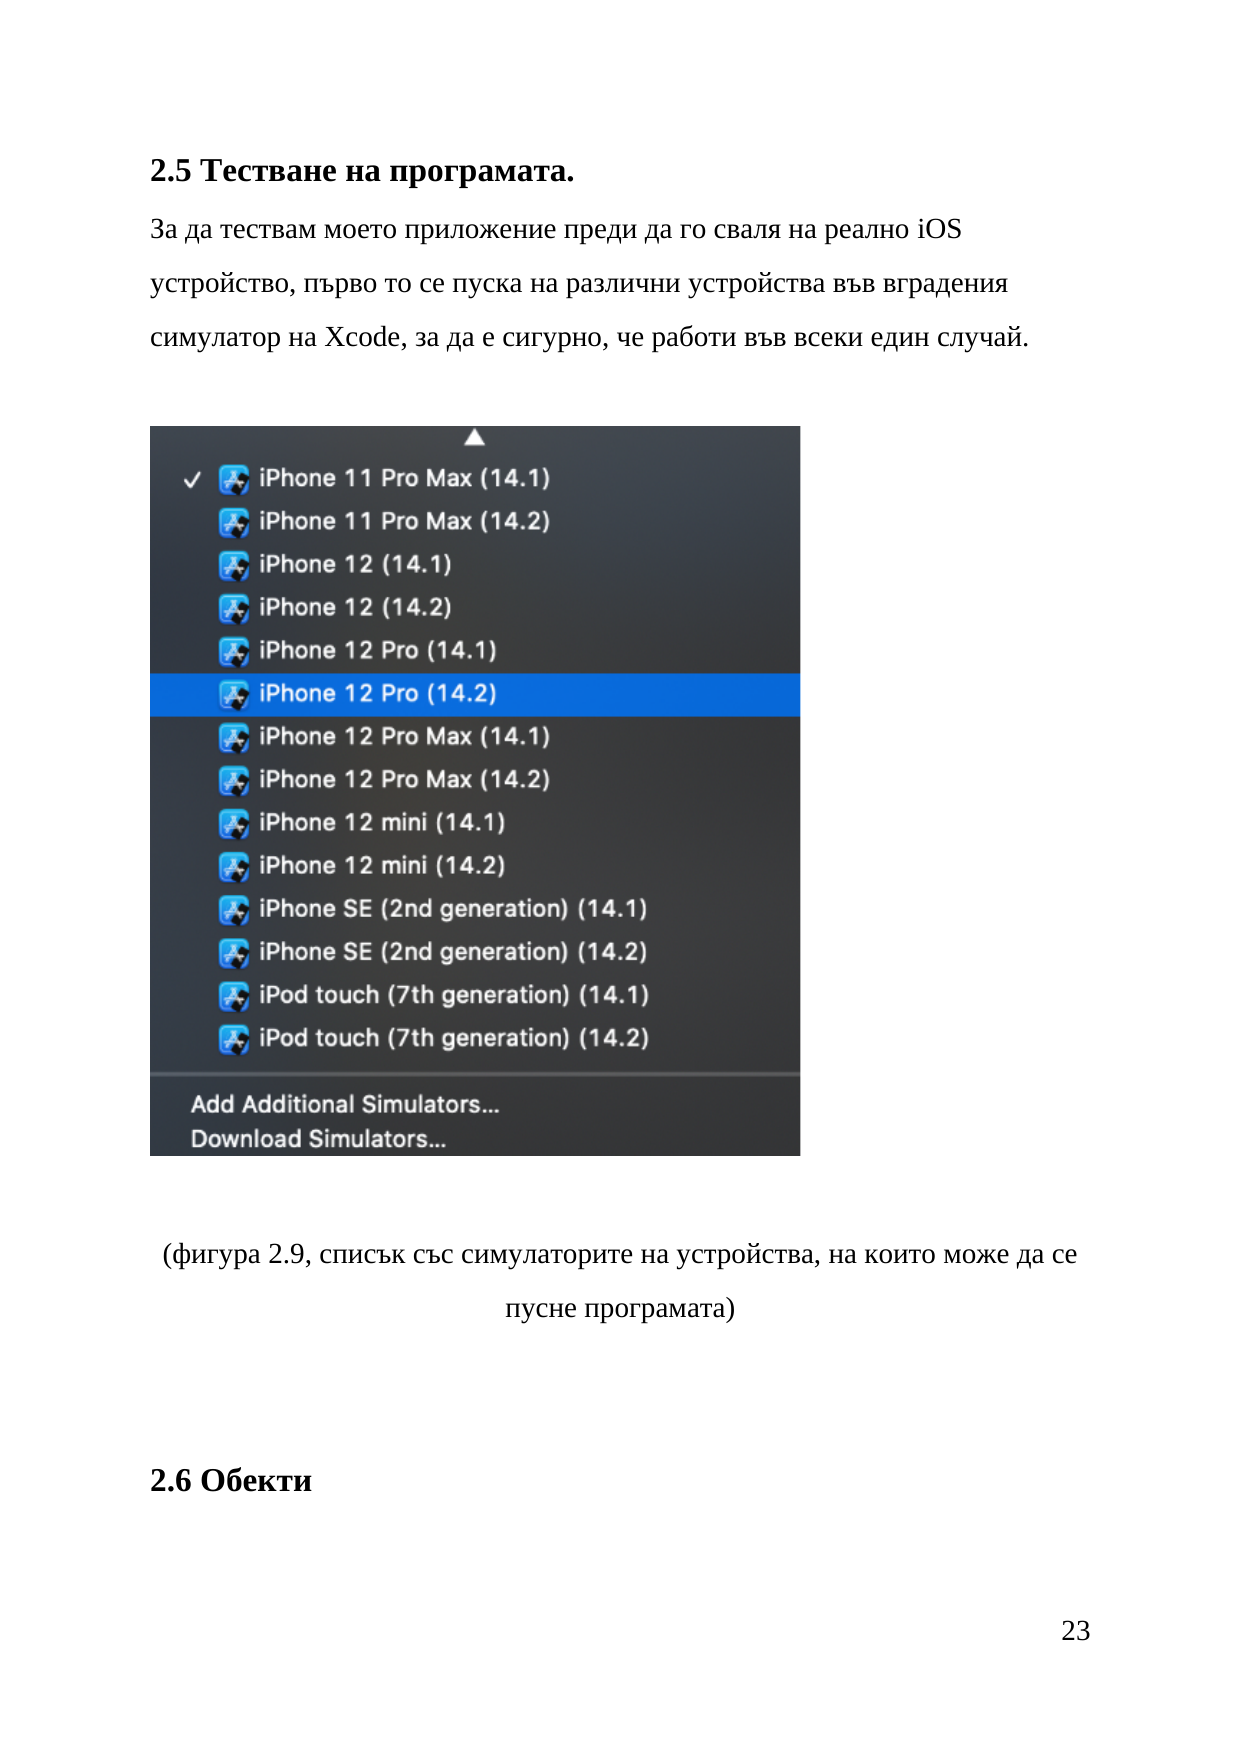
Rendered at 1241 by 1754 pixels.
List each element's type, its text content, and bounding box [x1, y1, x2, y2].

text 2.5 Тестване на програмата. [150, 150, 1090, 188]
text 2.6 Обекти [150, 1460, 1090, 1498]
text (фигура 2.9, списък със симулаторите на устройства, на които може да се пусне програмата) [150, 1236, 1090, 1324]
text За да тествам моето приложение преди да го сваля на реално iOS устройство, първо то се пуска на различни устройства във вградения симулатор на Xcode, за да е сигурно, че работи във всеки един случай. [150, 212, 1090, 352]
picture [150, 426, 801, 1156]
